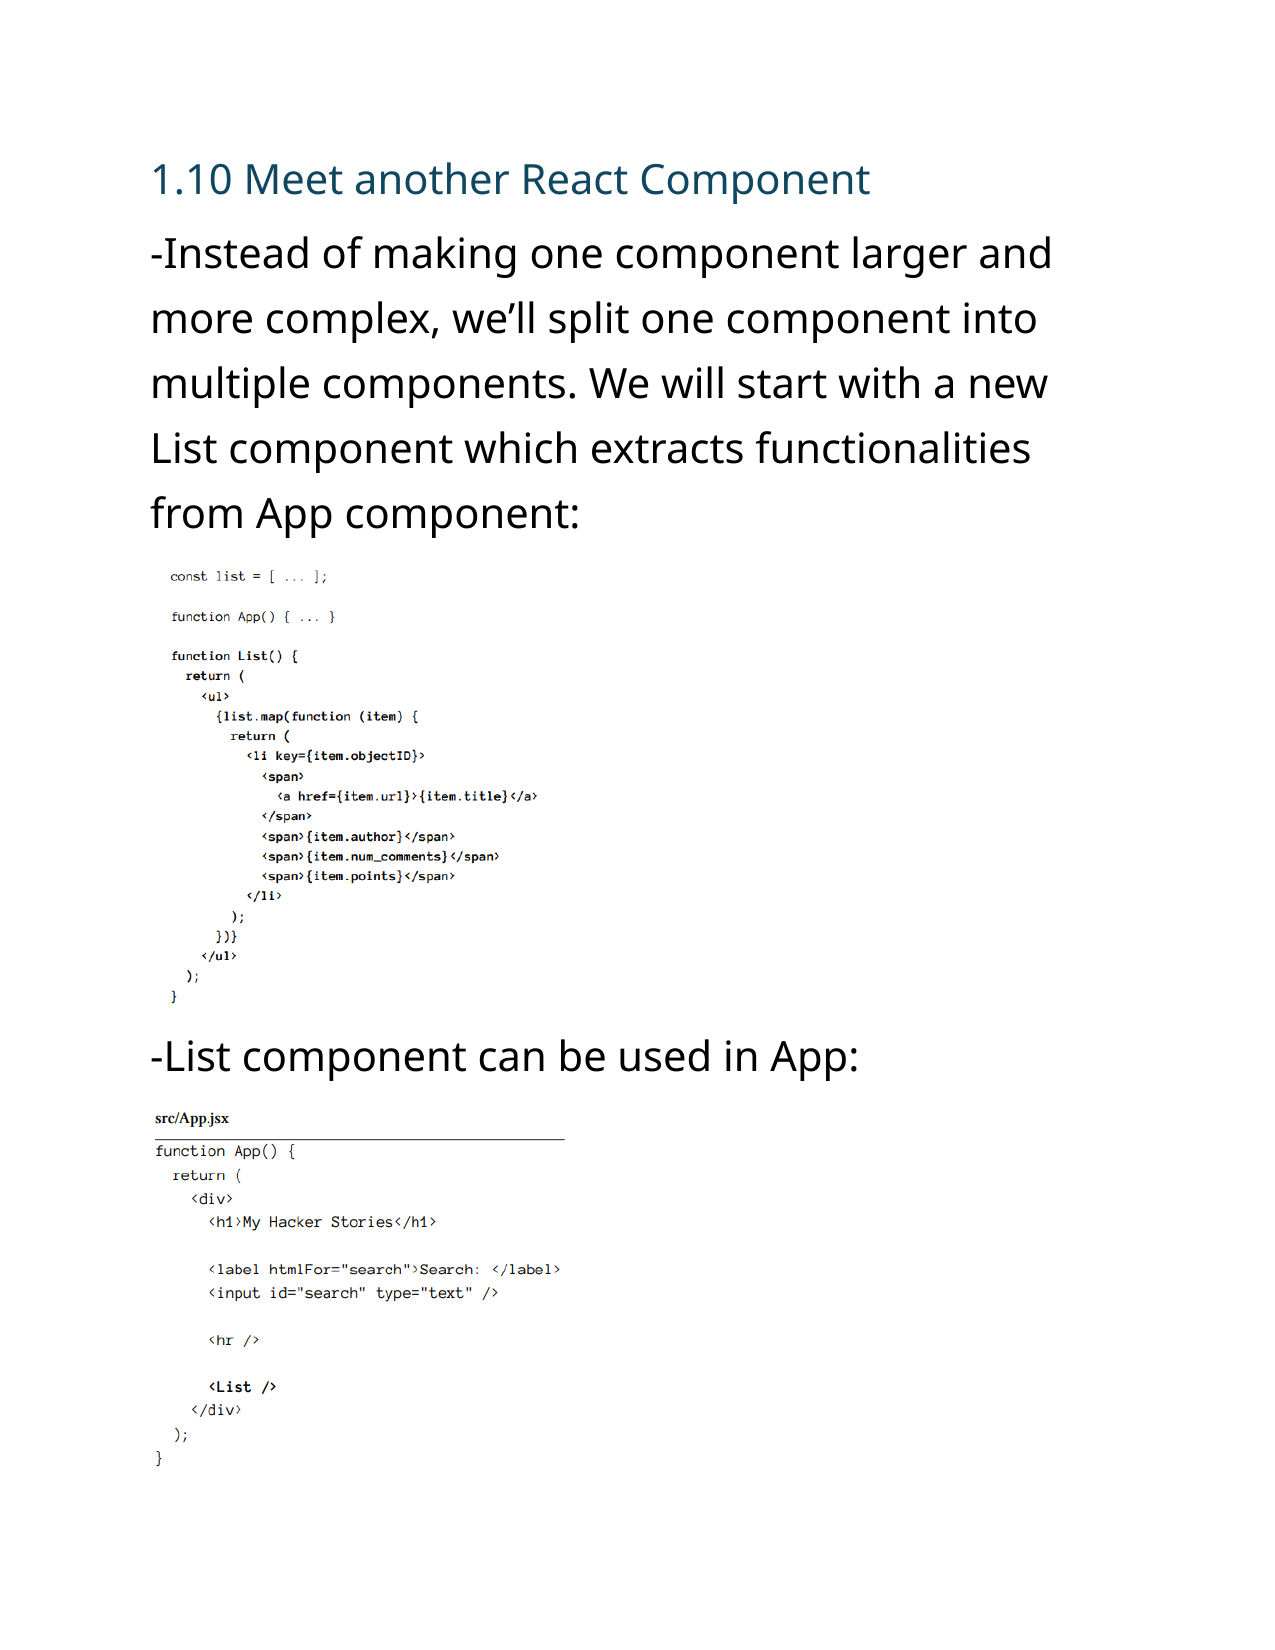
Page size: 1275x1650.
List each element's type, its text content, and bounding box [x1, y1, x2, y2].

picture [150, 1108, 565, 1468]
text -Instead of making one component larger and more complex, we’ll split one component into multiple components. We will start with a new List component which extracts functionalities from App component: [150, 223, 1125, 541]
text -List component can be used in App: [150, 1027, 1125, 1084]
subtitle 1.10 Meet another React Component [150, 150, 1125, 207]
picture [150, 566, 544, 1006]
